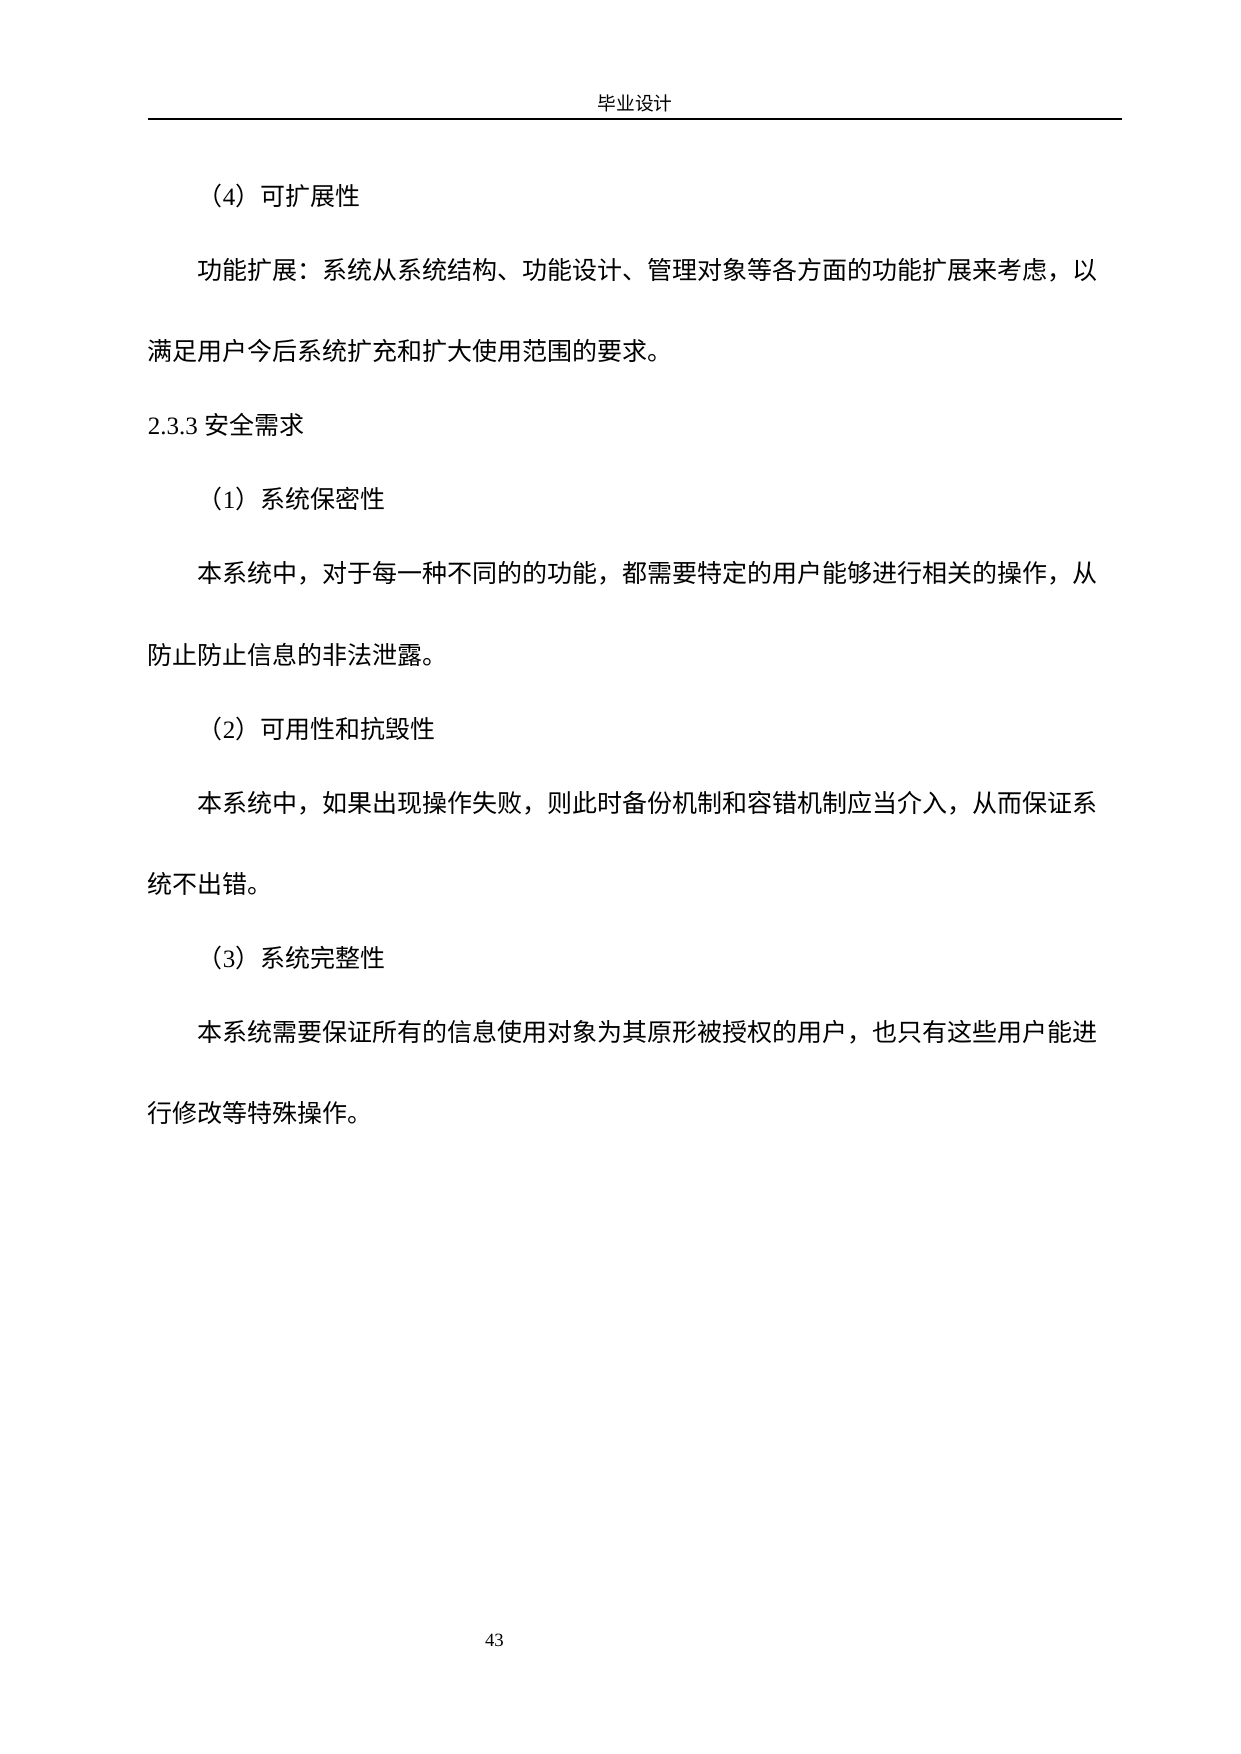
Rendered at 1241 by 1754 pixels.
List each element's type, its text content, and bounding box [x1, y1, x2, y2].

text （2）可用性和抗毁性 [148, 695, 1122, 760]
text （4）可扩展性 [148, 162, 1122, 227]
text （1）系统保密性 [148, 465, 1122, 530]
text 本系统中，对于每一种不同的的功能，都需要特定的用户能够进行相关的操作，从防止防止信息的非法泄露。 [148, 539, 1122, 686]
text 本系统需要保证所有的信息使用对象为其原形被授权的用户，也只有这些用户能进行修改等特殊操作。 [148, 998, 1122, 1144]
text 功能扩展：系统从系统结构、功能设计、管理对象等各方面的功能扩展来考虑，以满足用户今后系统扩充和扩大使用范围的要求。 [148, 236, 1122, 382]
text （3）系统完整性 [148, 924, 1122, 989]
text 本系统中，如果出现操作失败，则此时备份机制和容错机制应当介入，从而保证系统不出错。 [148, 769, 1122, 915]
